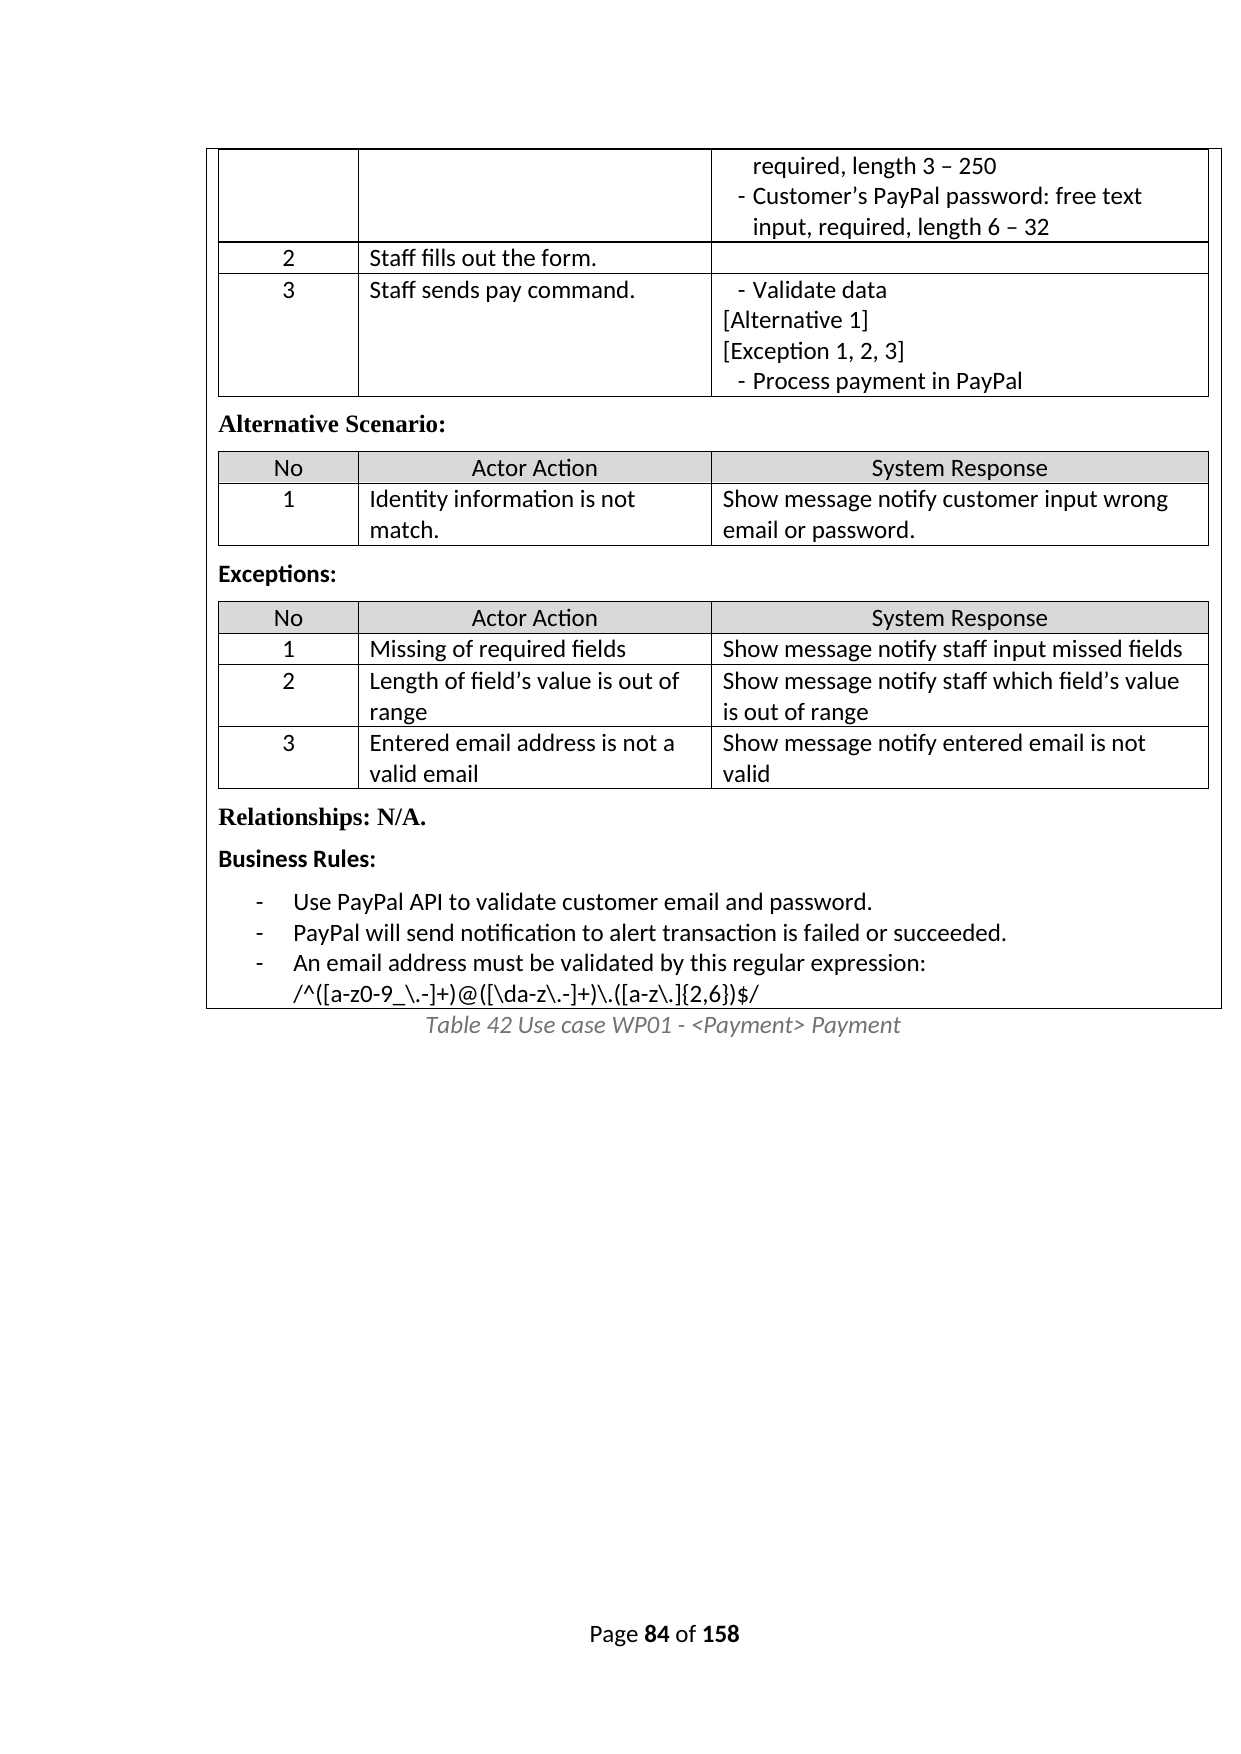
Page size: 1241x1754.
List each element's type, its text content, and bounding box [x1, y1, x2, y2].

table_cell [207, 149, 1221, 1008]
